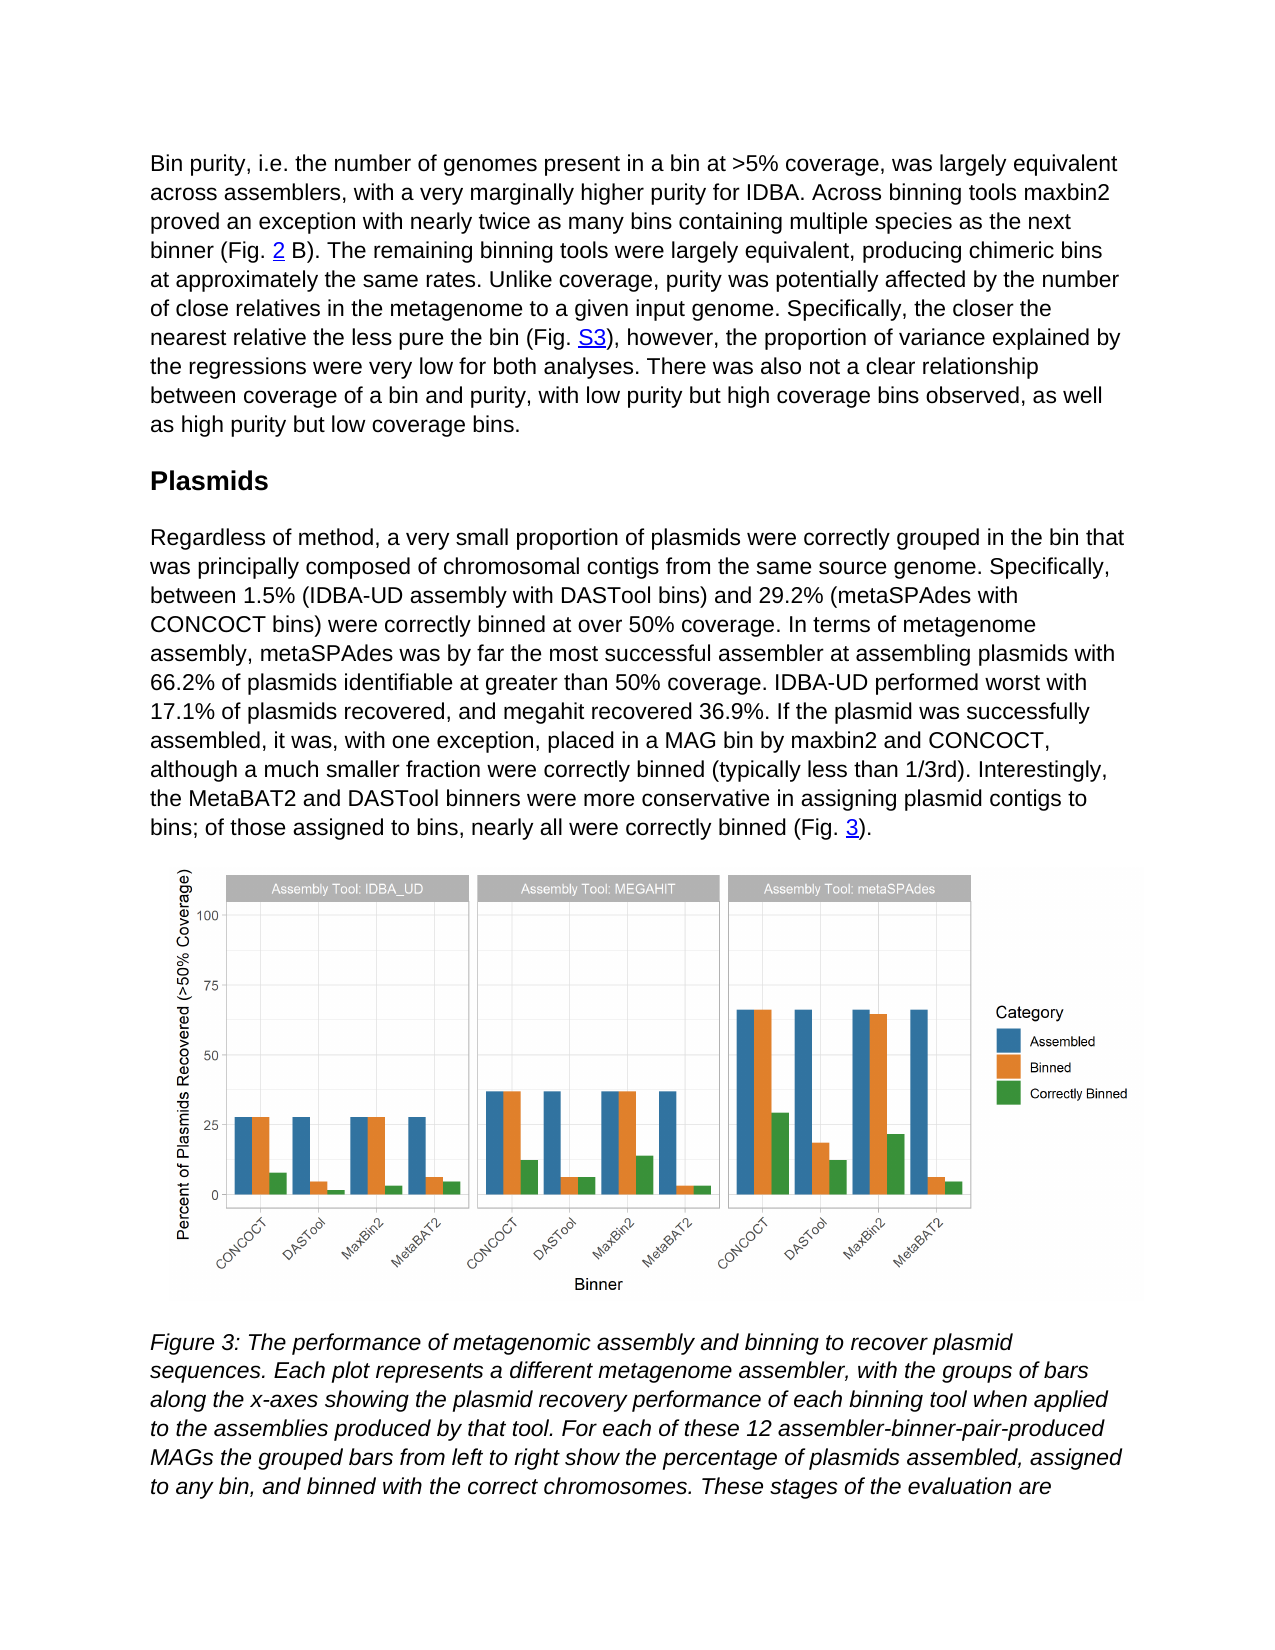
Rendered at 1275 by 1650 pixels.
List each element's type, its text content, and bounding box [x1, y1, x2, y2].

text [150, 1328, 1125, 1499]
text Bin purity, i.e. the number of genomes present in a bin at >5% coverage, was largely equivalent across assemblers, with a very marginally higher purity for IDBA. Across binning tools maxbin2 proved an exception with nearly twice as many bins containing multiple species as the next binner (Fig. 2 B). The remaining binning tools were largely equivalent, producing chimeric bins at approximately the same rates. Unlike coverage, purity was potentially affected by the number of close relatives in the metagenome to a given input genome. Specifically, the closer the nearest relative the less pure the bin (Fig. S3), however, the proportion of variance explained by the regressions were very low for both analyses. There was also not a clear relationship between coverage of a bin and purity, with low purity but high coverage bins observed, as well as high purity but low coverage bins. [150, 150, 1125, 437]
subtitle Plasmids [150, 464, 1125, 496]
picture [168, 867, 1144, 1301]
text Regardless of method, a very small proportion of plasmids were correctly grouped in the bin that was principally composed of chromosomal contigs from the same source genome. Specifically, between 1.5% (IDBA-UD assembly with DASTool bins) and 29.2% (metaSPAdes with CONCOCT bins) were correctly binned at over 50% coverage. In terms of metagenome assembly, metaSPAdes was by far the most successful assembler at assembling plasmids with 66.2% of plasmids identifiable at greater than 50% coverage. IDBA-UD performed worst with 17.1% of plasmids recovered, and megahit recovered 36.9%. If the plasmid was successfully assembled, it was, with one exception, placed in a MAG bin by maxbin2 and CONCOCT, although a much smaller fraction were correctly binned (typically less than 1/3rd). Interestingly, the MetaBAT2 and DASTool binners were more conservative in assigning plasmid contigs to bins; of those assigned to bins, nearly all were correctly binned (Fig. 3). [150, 524, 1125, 840]
